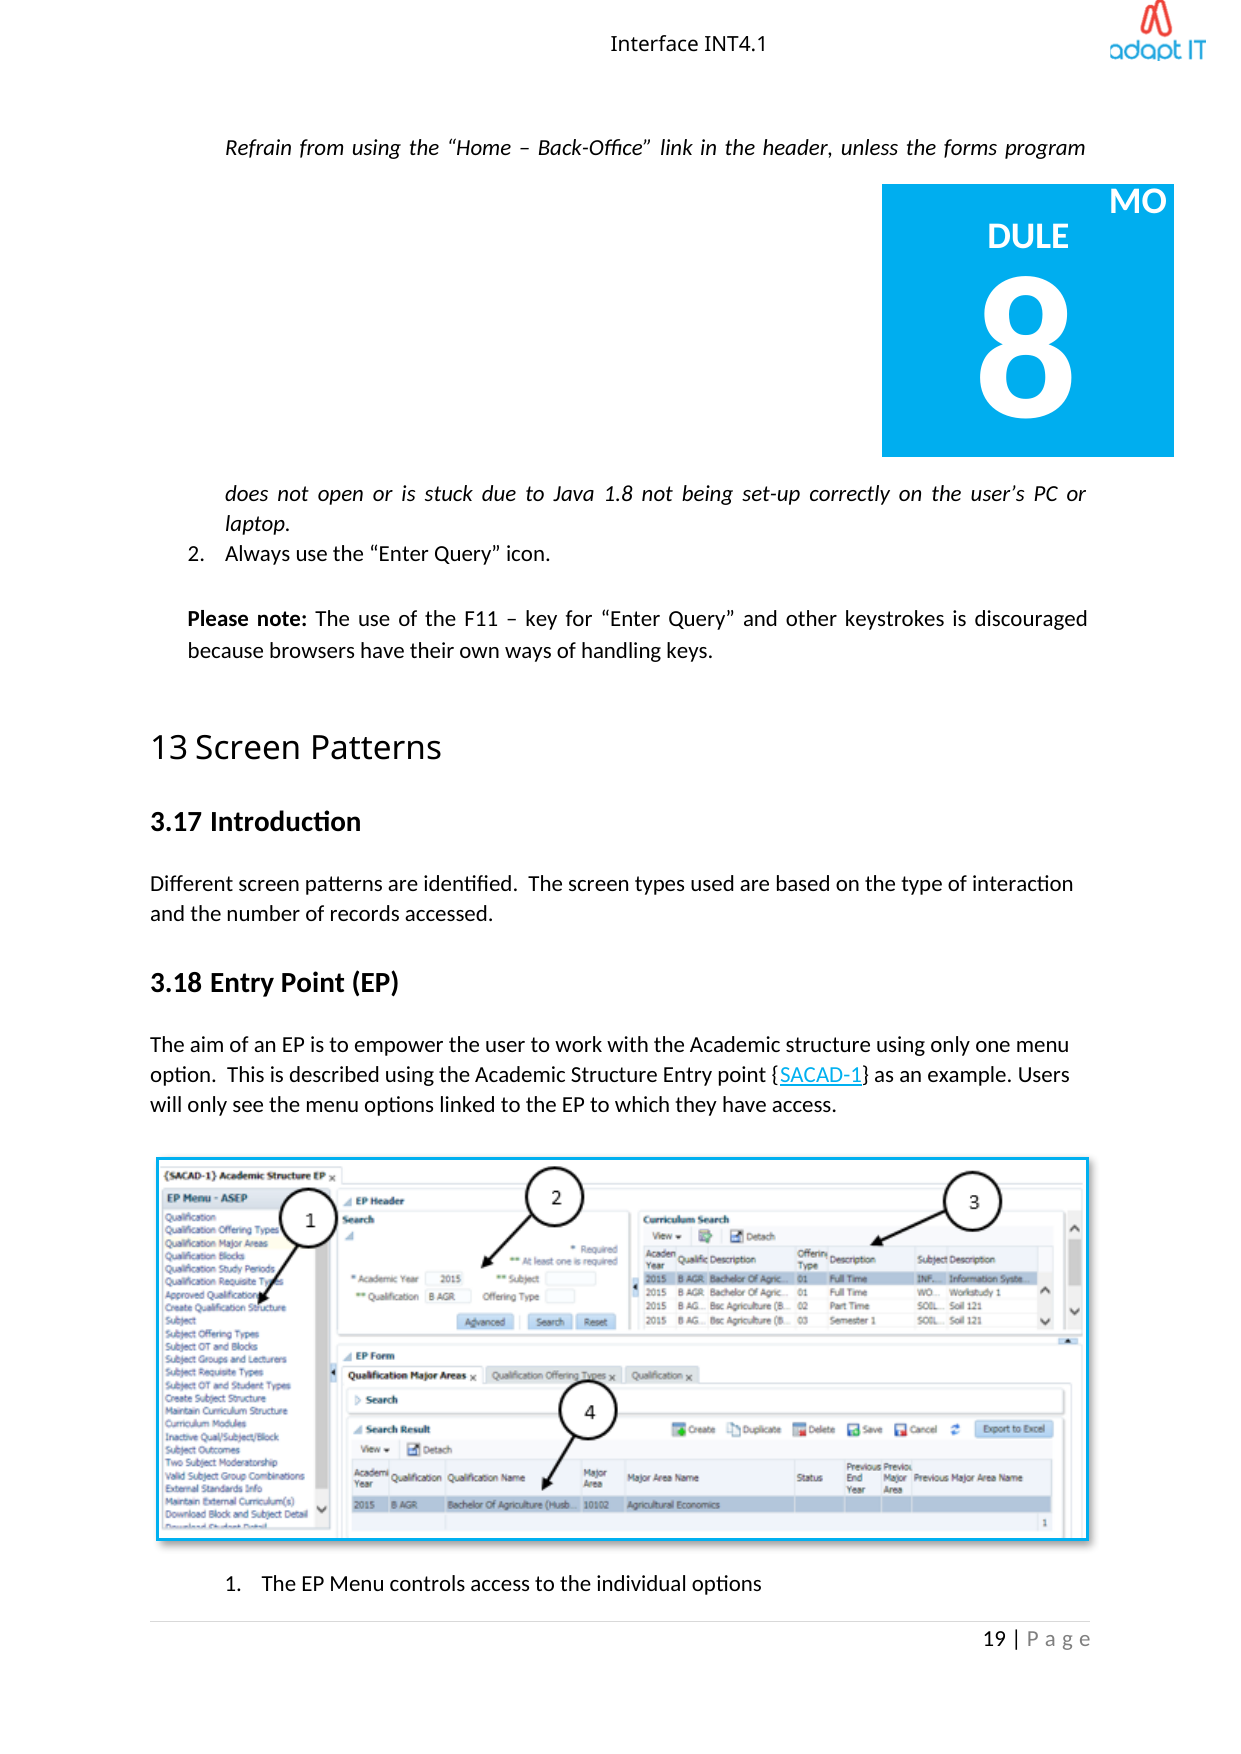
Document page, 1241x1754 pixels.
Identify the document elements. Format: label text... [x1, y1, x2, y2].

list Refrain from using the “Home – Back-Office” link in the header, unless the forms program does not open or is stuck due to Java 1.8 not being set-up correctly on the user’s PC or laptop. [225, 133, 1090, 537]
subtitle Screen Patterns [150, 723, 1090, 769]
subtitle Introduction [150, 803, 1090, 839]
subtitle Entry Point (EP) [150, 964, 1090, 999]
picture [1108, 0, 1205, 59]
text Please note: The use of the F11 – key for “Enter Query” and other keystrokes is discouraged because browsers have their own ways of handling keys. [187, 604, 1090, 664]
title MODULE [882, 184, 1174, 258]
picture [160, 1161, 1085, 1537]
text 8 [882, 258, 1174, 457]
list The EP Menu controls access to the individual options [224, 1569, 1090, 1597]
text Different screen patterns are identified. The screen types used are based on the type of interaction and the number of records accessed. [150, 869, 1090, 927]
text The aim of an EP is to empower the user to work with the Academic structure using only one menu option. This is described using the Academic Structure Entry point {SACAD-1} as an example. Users will only see the menu options linked to the EP to which they have access. [150, 1030, 1090, 1118]
list Always use the “Enter Query” icon. [187, 539, 1090, 567]
